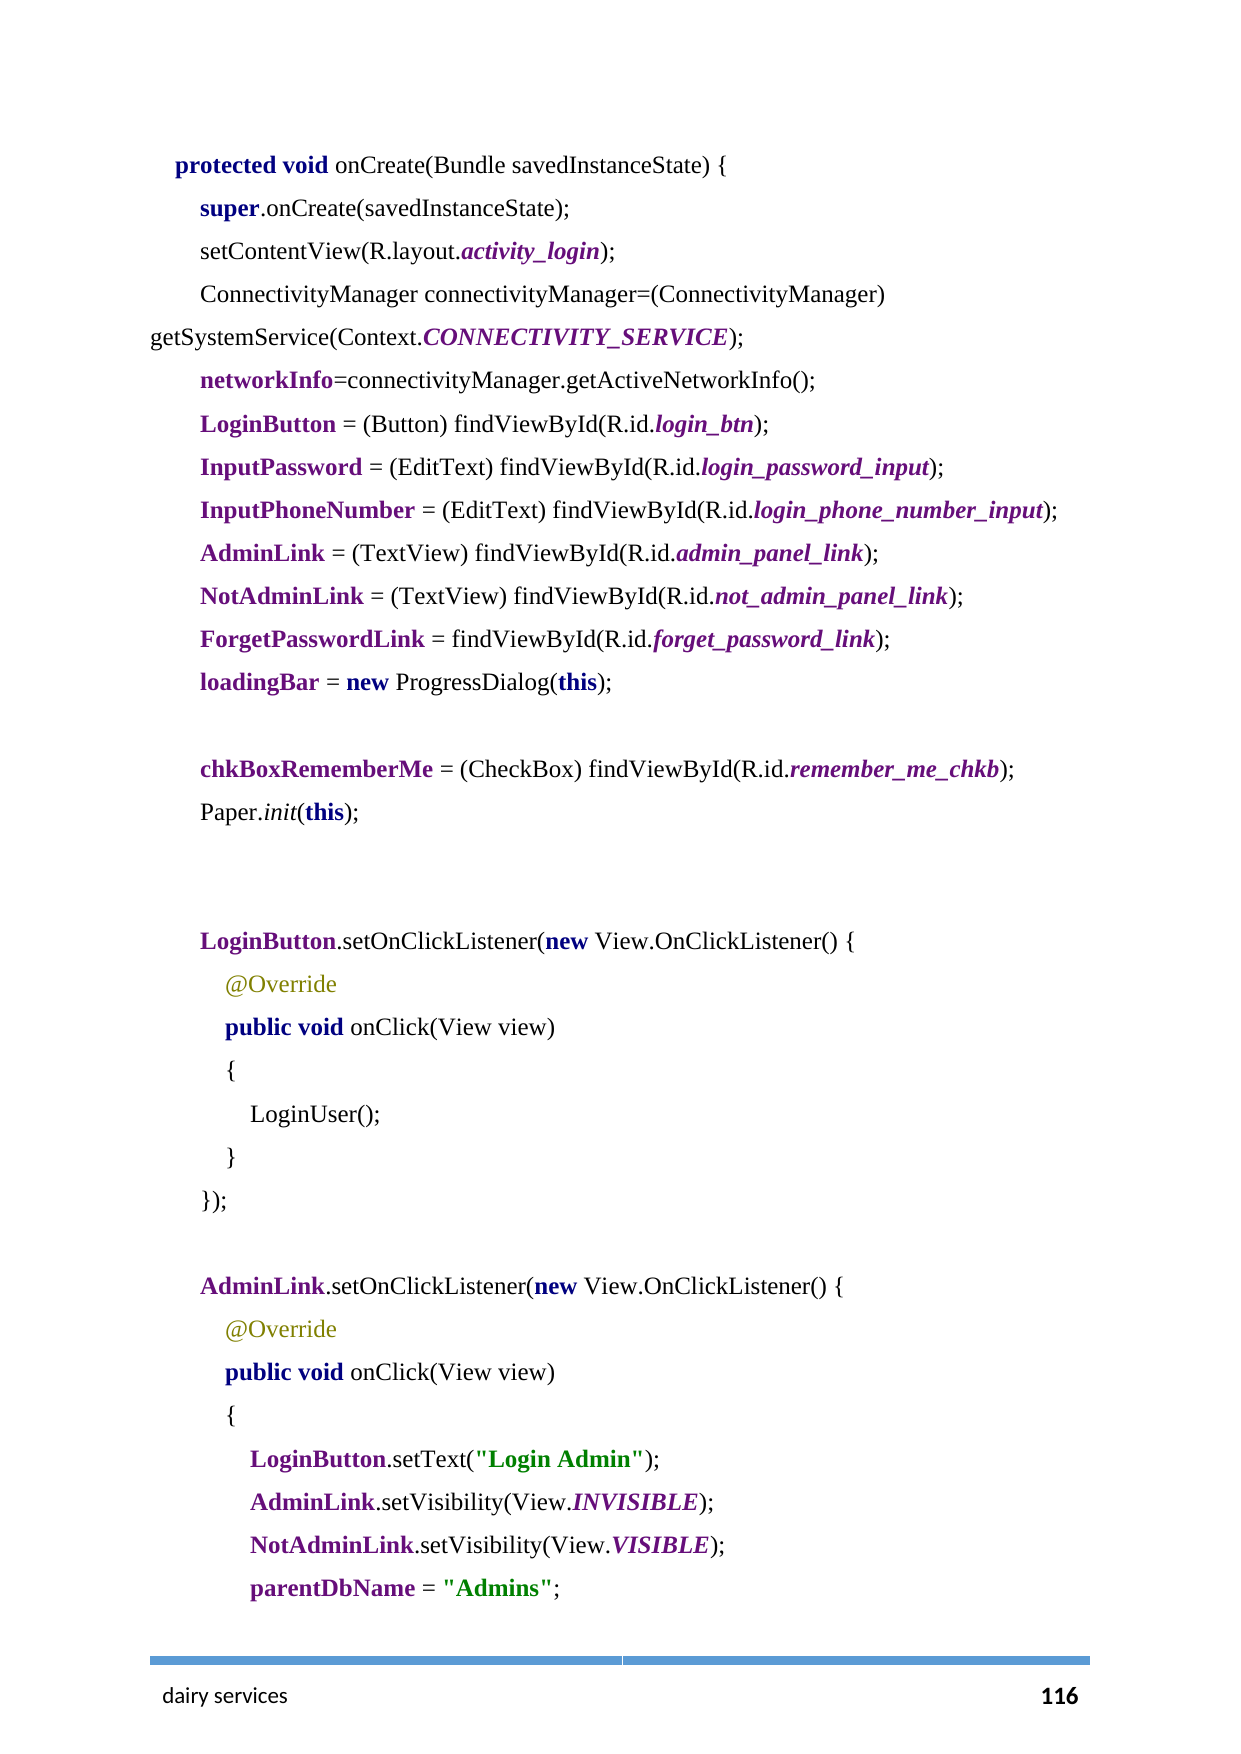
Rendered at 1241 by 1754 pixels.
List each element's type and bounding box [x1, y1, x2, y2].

text [150, 150, 1090, 1602]
